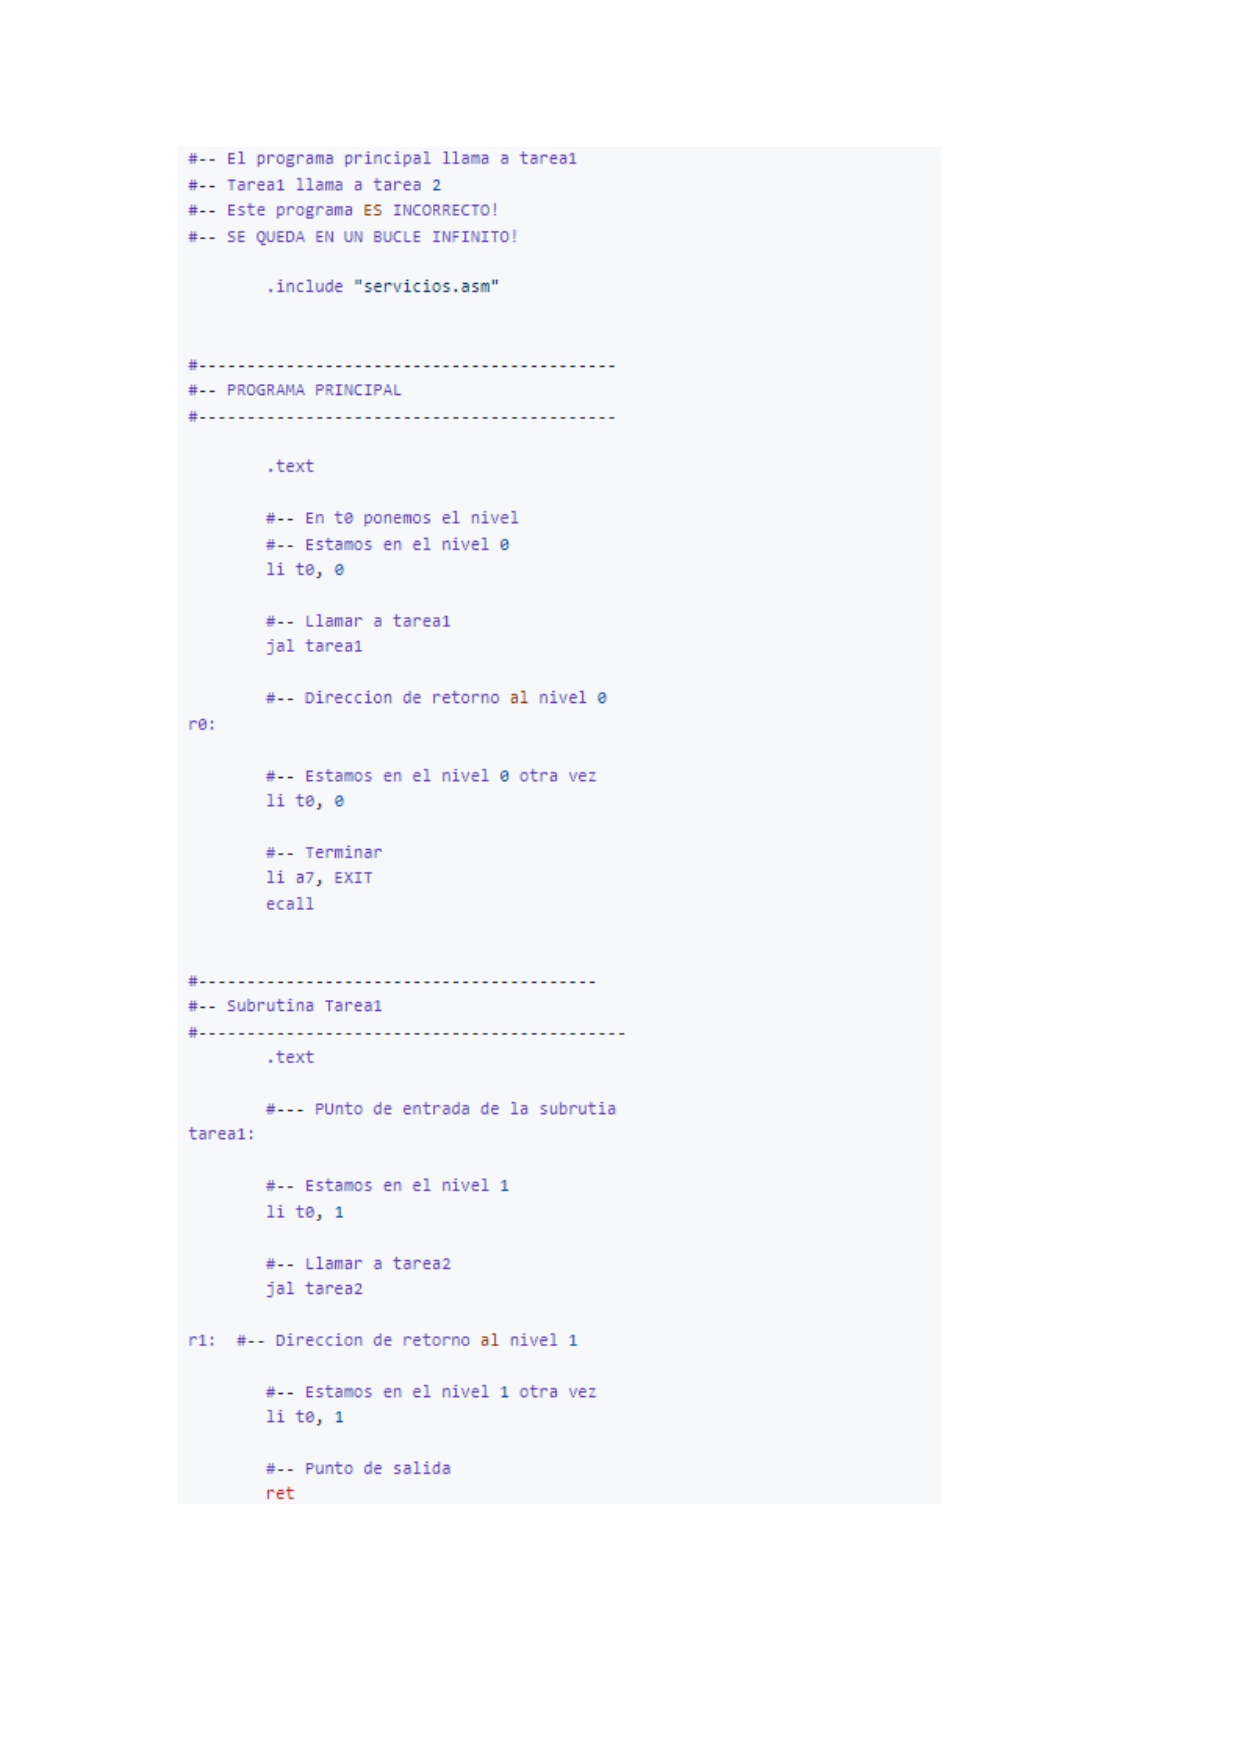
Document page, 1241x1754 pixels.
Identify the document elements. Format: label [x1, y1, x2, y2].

picture [177, 147, 942, 1504]
